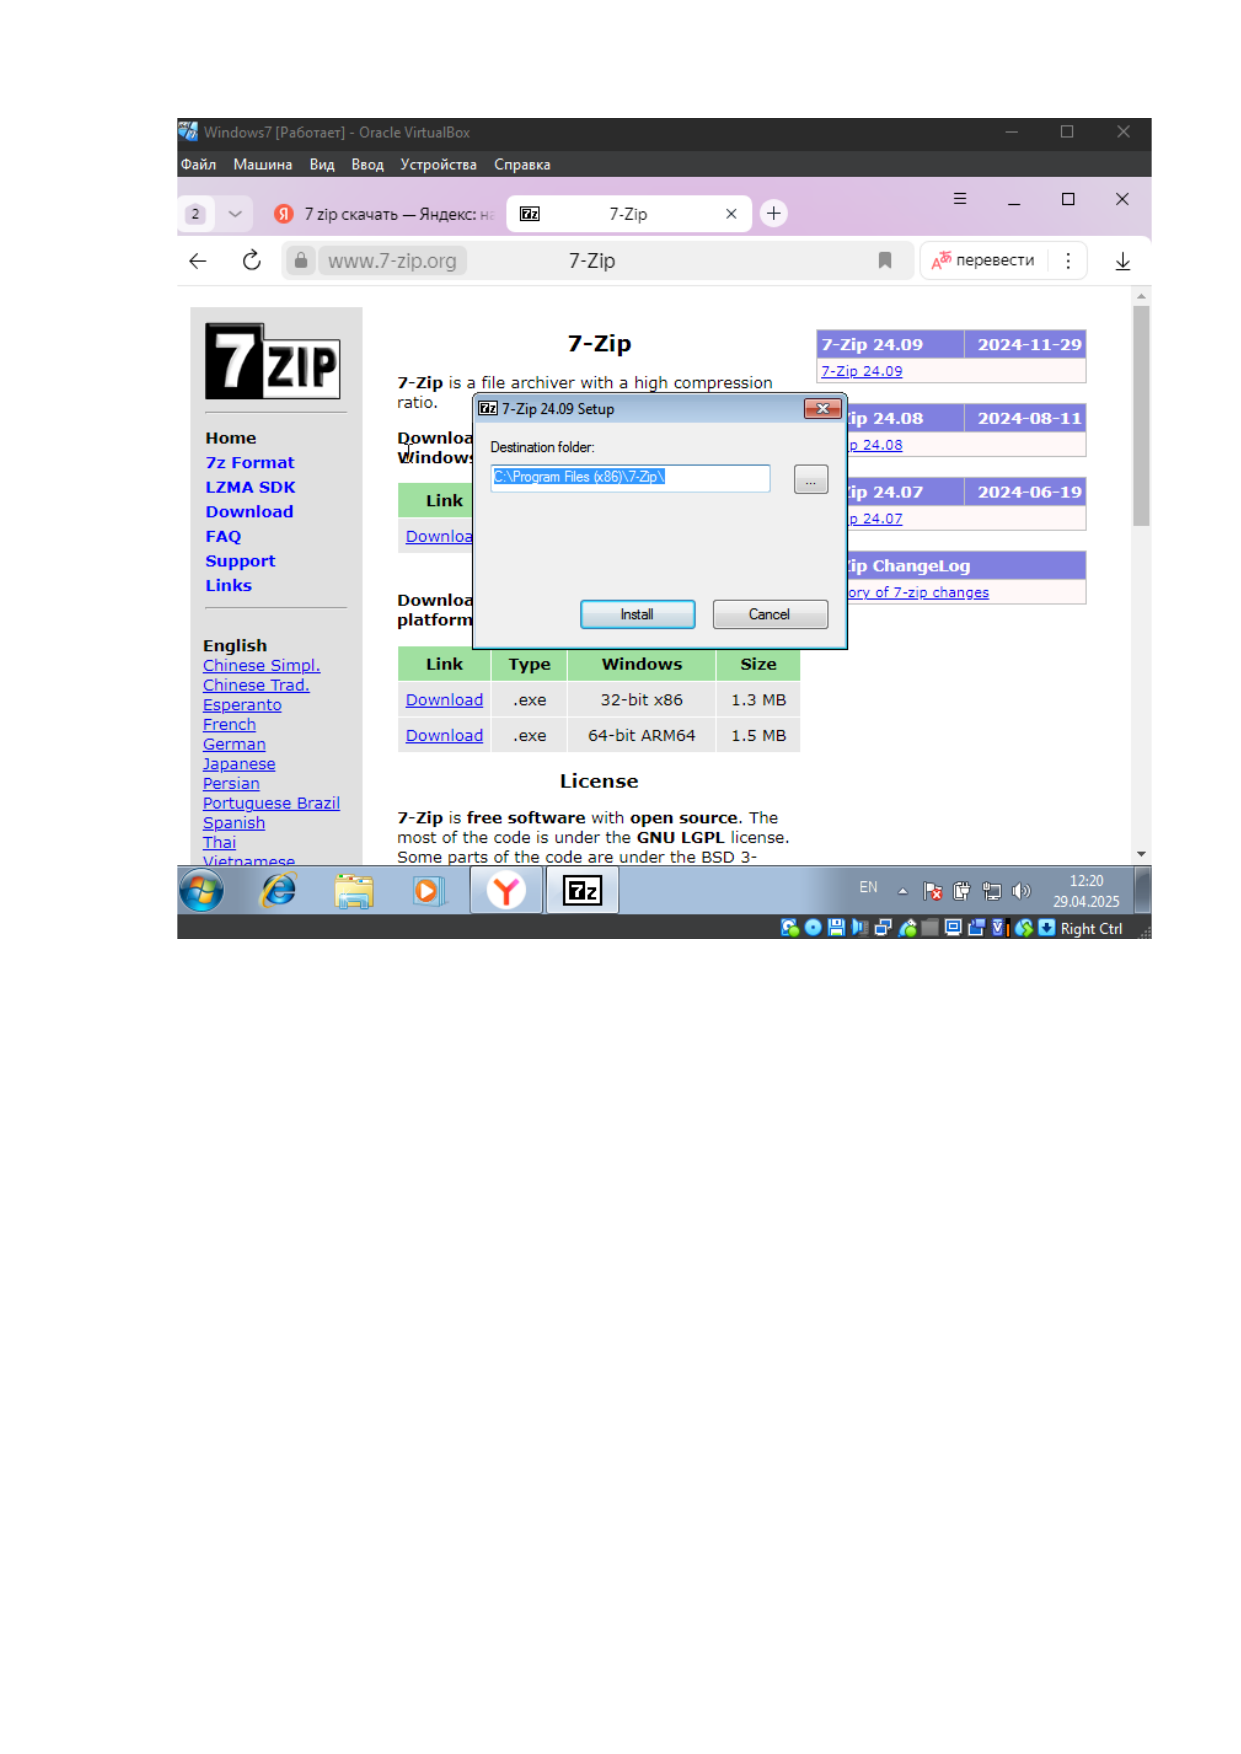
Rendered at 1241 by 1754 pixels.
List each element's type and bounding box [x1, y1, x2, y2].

picture [177, 118, 1152, 939]
